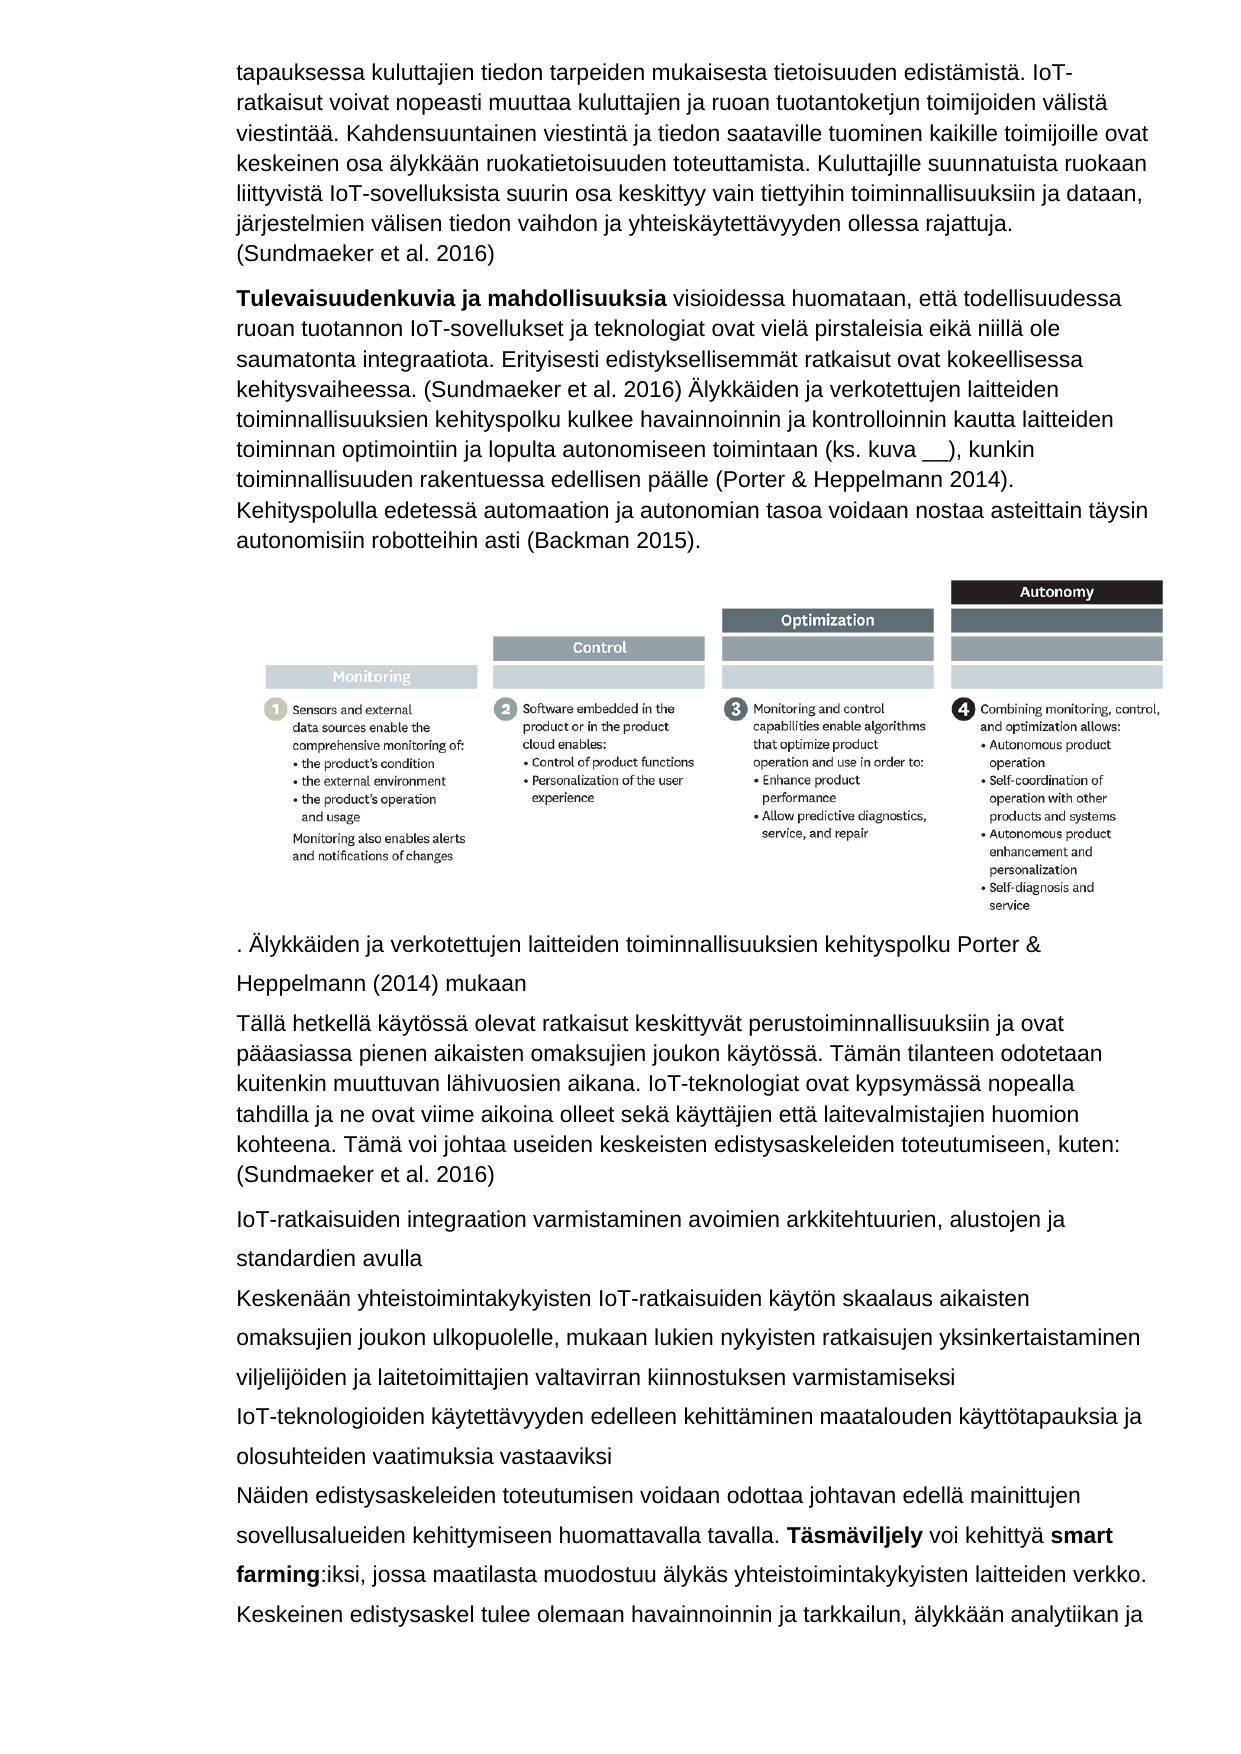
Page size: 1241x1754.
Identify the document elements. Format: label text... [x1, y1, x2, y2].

picture [255, 571, 1171, 918]
text Tulevaisuudenkuvia ja mahdollisuuksia visioidessa huomataan, että todellisuudessa ruoan tuotannon IoT-sovellukset ja teknologiat ovat vielä pirstaleisia eikä niillä ole saumatonta integraatiota. Erityisesti edistyksellisemmät ratkaisut ovat kokeellisessa kehitysvaiheessa. (Sundmaeker et al. 2016) Älykkäiden ja verkotettujen laitteiden toiminnallisuuksien kehityspolku kulkee havainnoinnin ja kontrolloinnin kautta laitteiden toiminnan optimointiin ja lopulta autonomiseen toimintaan (ks. kuva __), kunkin toiminnallisuuden rakentuessa edellisen päälle (Porter & Heppelmann 2014). Kehityspolulla edetessä automaation ja autonomian tasoa voidaan nostaa asteittain täysin autonomisiin robotteihin asti (Backman 2015). [236, 285, 1152, 553]
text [236, 59, 1152, 267]
text Tällä hetkellä käytössä olevat ratkaisut keskittyvät perustoiminnallisuuksiin ja ovat pääasiassa pienen aikaisten omaksujien joukon käytössä. Tämän tilanteen odotetaan kuitenkin muuttuvan lähivuosien aikana. IoT-teknologiat ovat kypsymässä nopealla tahdilla ja ne ovat viime aikoina olleet sekä käyttäjien että laitevalmistajien huomion kohteena. Tämä voi johtaa useiden keskeisten edistysaskeleiden toteutumiseen, kuten: (Sundmaeker et al. 2016) [236, 1010, 1152, 1187]
